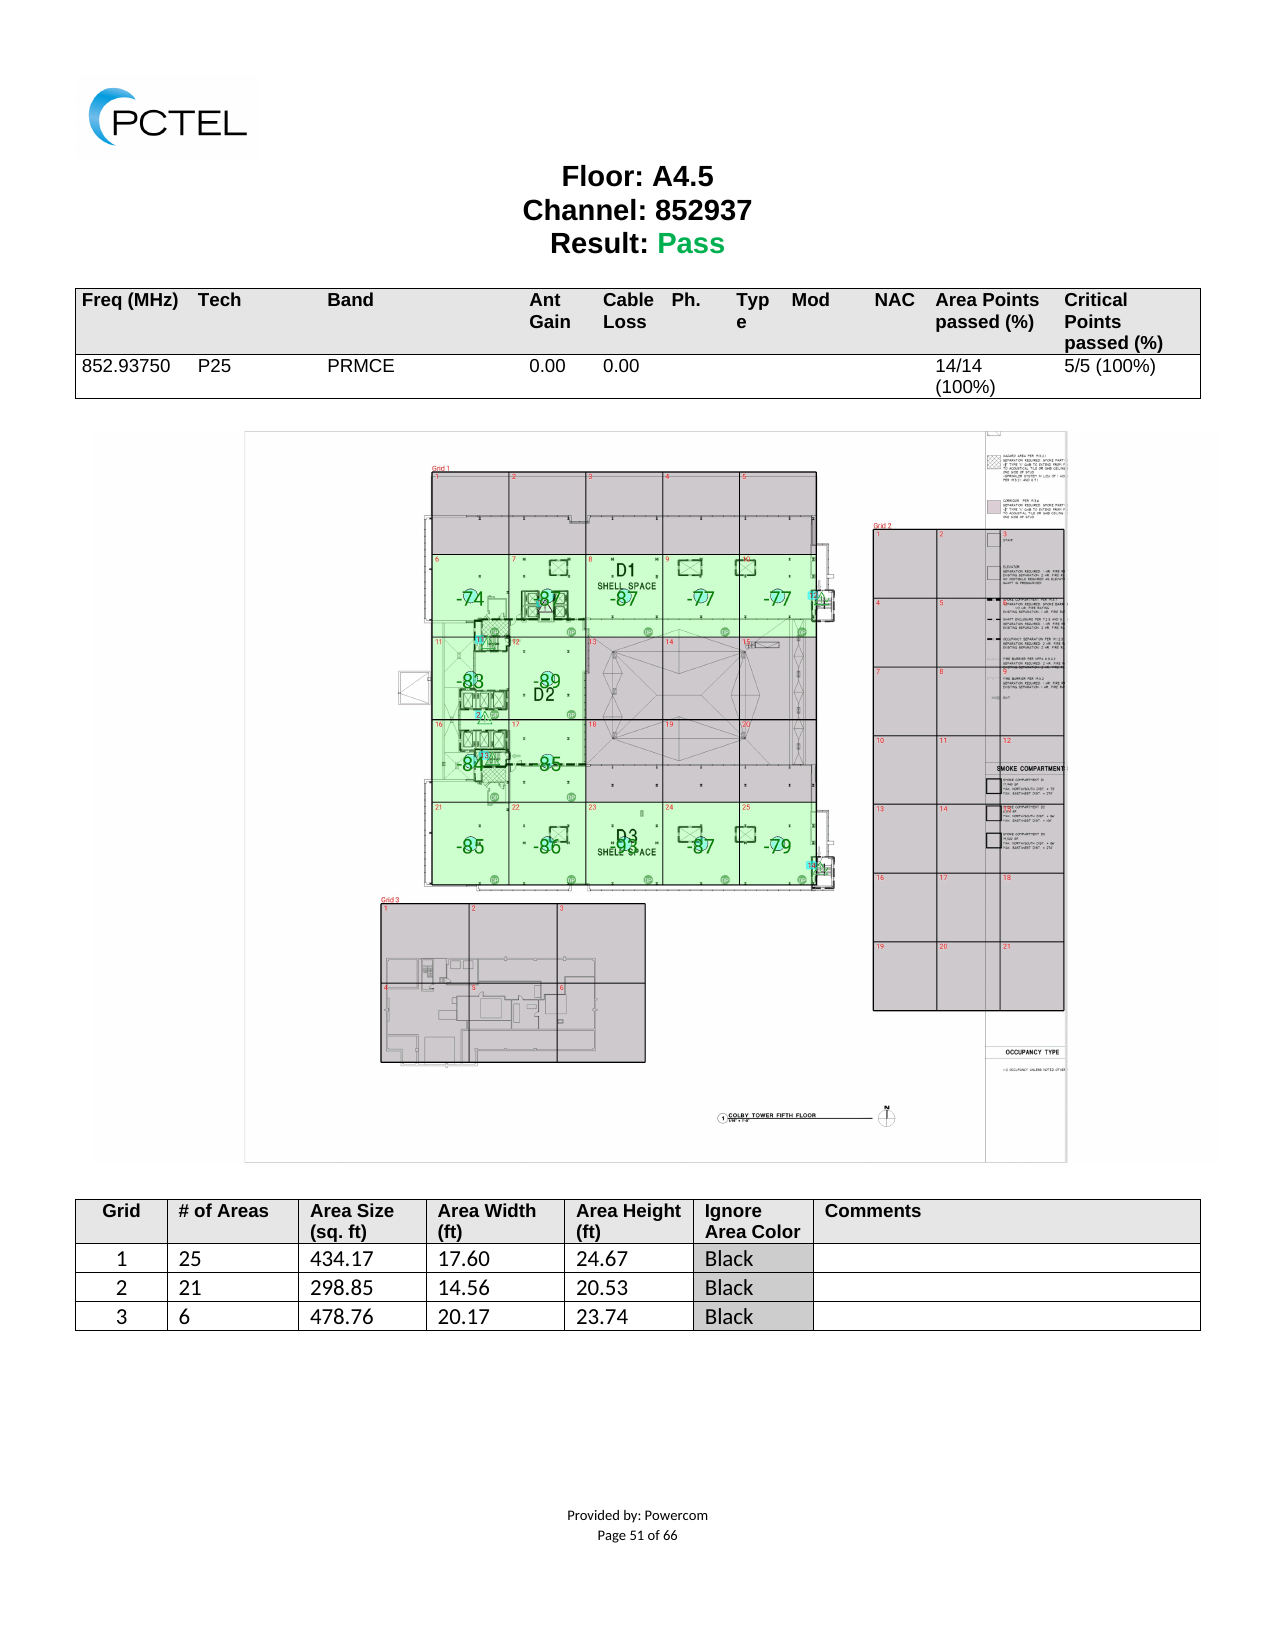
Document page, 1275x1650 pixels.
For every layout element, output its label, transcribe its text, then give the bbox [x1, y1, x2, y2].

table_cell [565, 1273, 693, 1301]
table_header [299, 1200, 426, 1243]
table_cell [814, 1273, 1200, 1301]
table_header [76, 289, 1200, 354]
picture [93, 431, 1219, 1163]
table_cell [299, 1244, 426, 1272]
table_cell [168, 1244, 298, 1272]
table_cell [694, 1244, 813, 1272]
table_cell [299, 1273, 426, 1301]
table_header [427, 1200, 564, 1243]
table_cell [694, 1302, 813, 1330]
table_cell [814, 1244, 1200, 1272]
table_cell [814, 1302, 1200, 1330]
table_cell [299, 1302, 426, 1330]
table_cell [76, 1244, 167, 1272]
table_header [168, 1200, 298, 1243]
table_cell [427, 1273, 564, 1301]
text Result: Pass [75, 226, 1200, 259]
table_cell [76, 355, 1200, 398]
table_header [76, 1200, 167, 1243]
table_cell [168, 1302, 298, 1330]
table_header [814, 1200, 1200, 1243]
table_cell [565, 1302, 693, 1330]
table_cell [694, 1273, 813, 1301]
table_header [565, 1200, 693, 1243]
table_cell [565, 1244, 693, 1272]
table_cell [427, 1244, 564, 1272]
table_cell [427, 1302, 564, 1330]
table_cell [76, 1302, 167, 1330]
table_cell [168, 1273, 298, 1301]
text Channel: 852937 [75, 192, 1200, 226]
picture [75, 75, 260, 103]
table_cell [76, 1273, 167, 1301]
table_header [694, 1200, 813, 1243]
text Floor: A4.5 [75, 103, 1200, 192]
